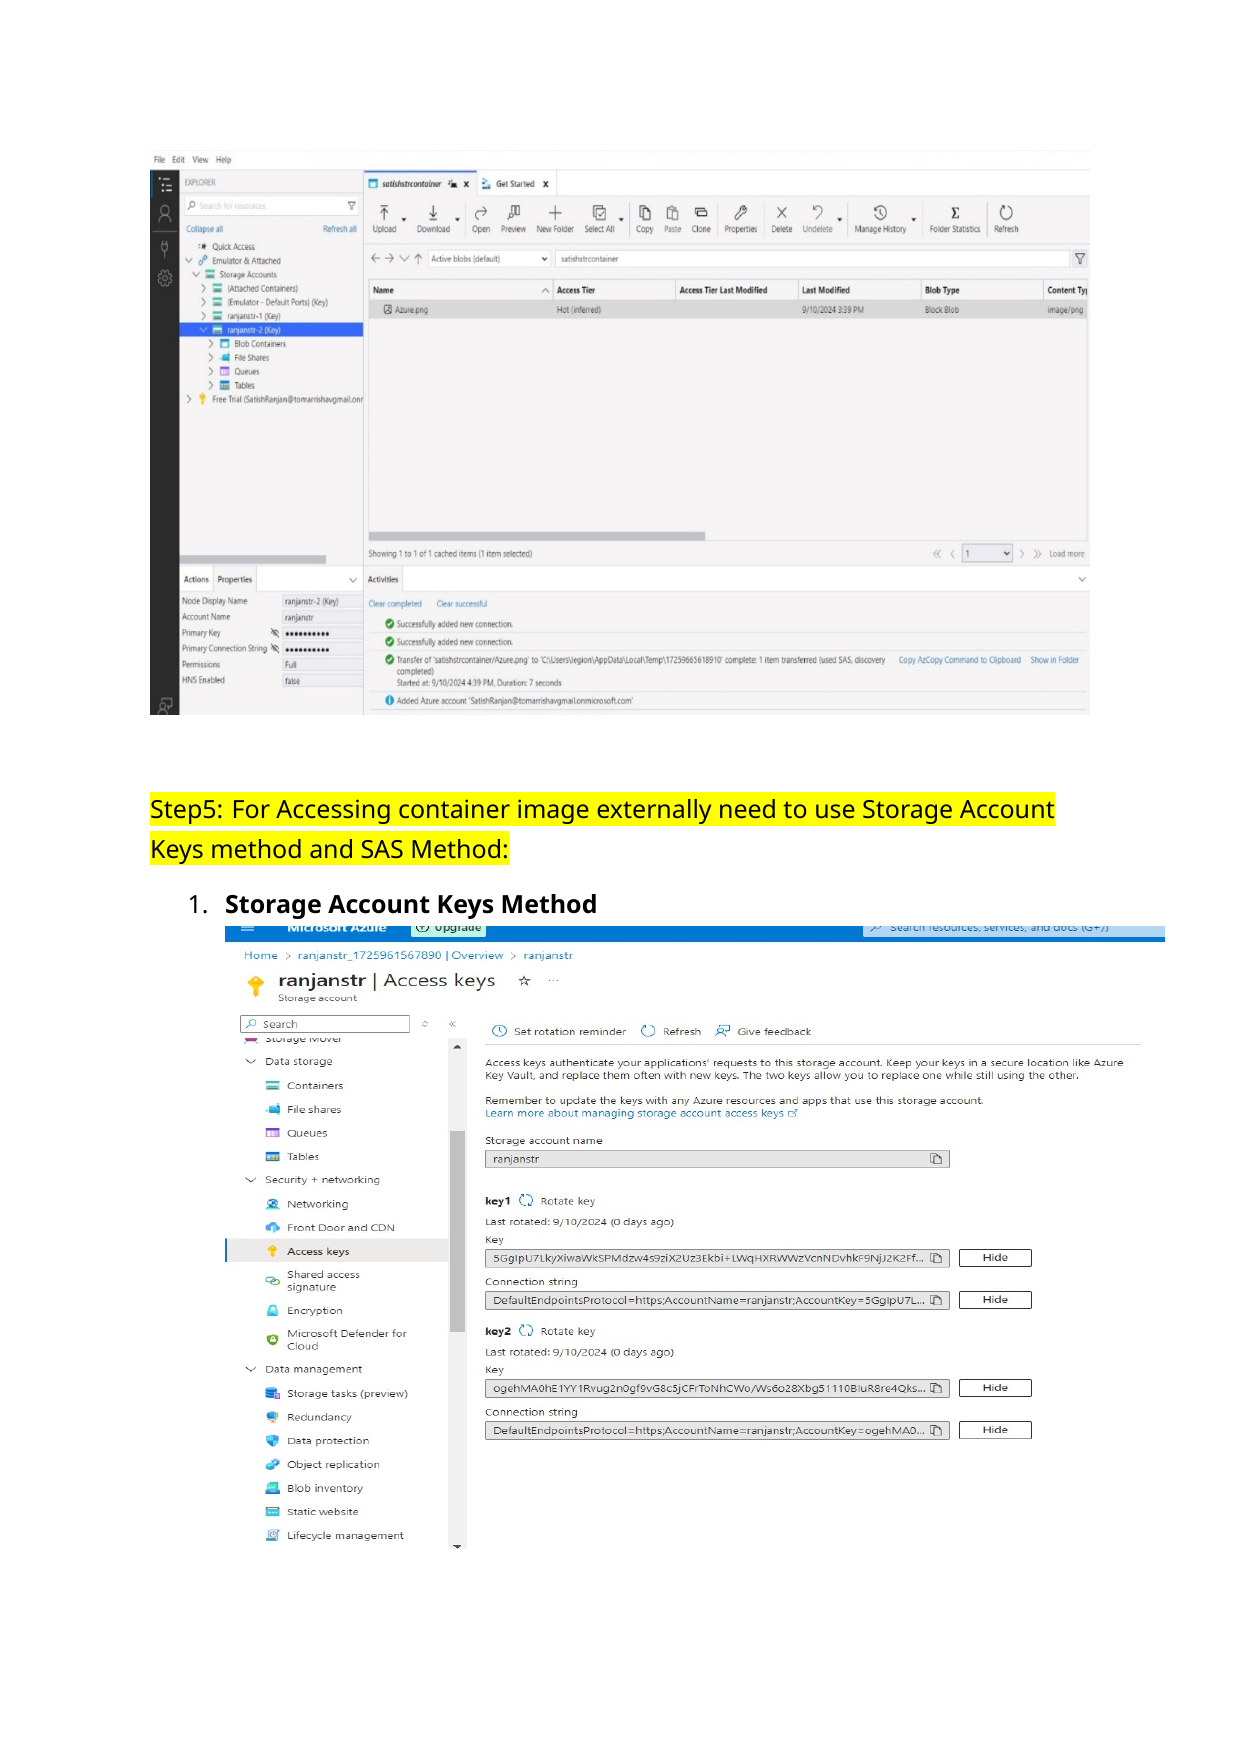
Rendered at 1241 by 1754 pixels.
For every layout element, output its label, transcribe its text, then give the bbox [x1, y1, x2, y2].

picture [150, 150, 1091, 715]
picture [225, 926, 1166, 1549]
text Step5: For Accessing container image externally need to use Storage Account Keys method and SAS Method: [150, 792, 1090, 865]
